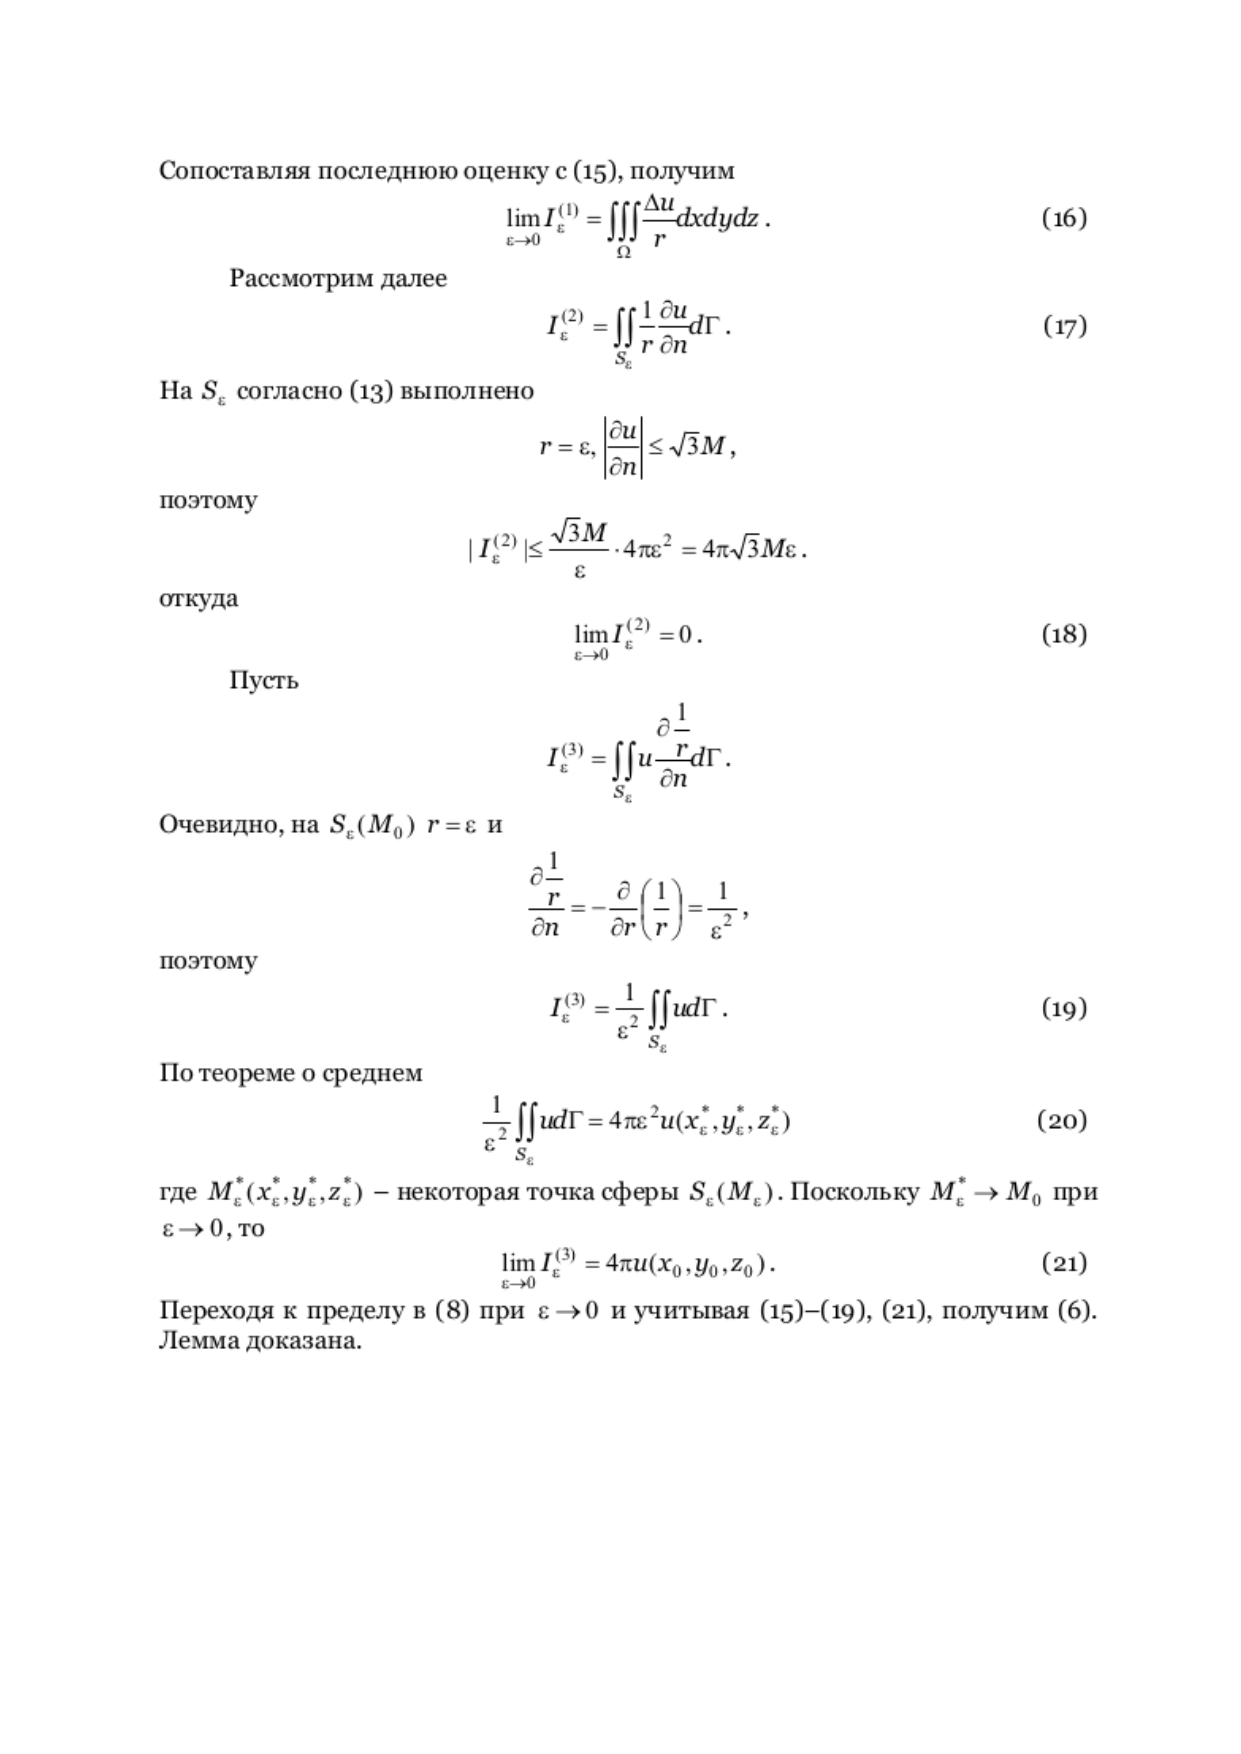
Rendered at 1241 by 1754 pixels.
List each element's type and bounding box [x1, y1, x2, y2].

picture [150, 150, 1118, 1371]
